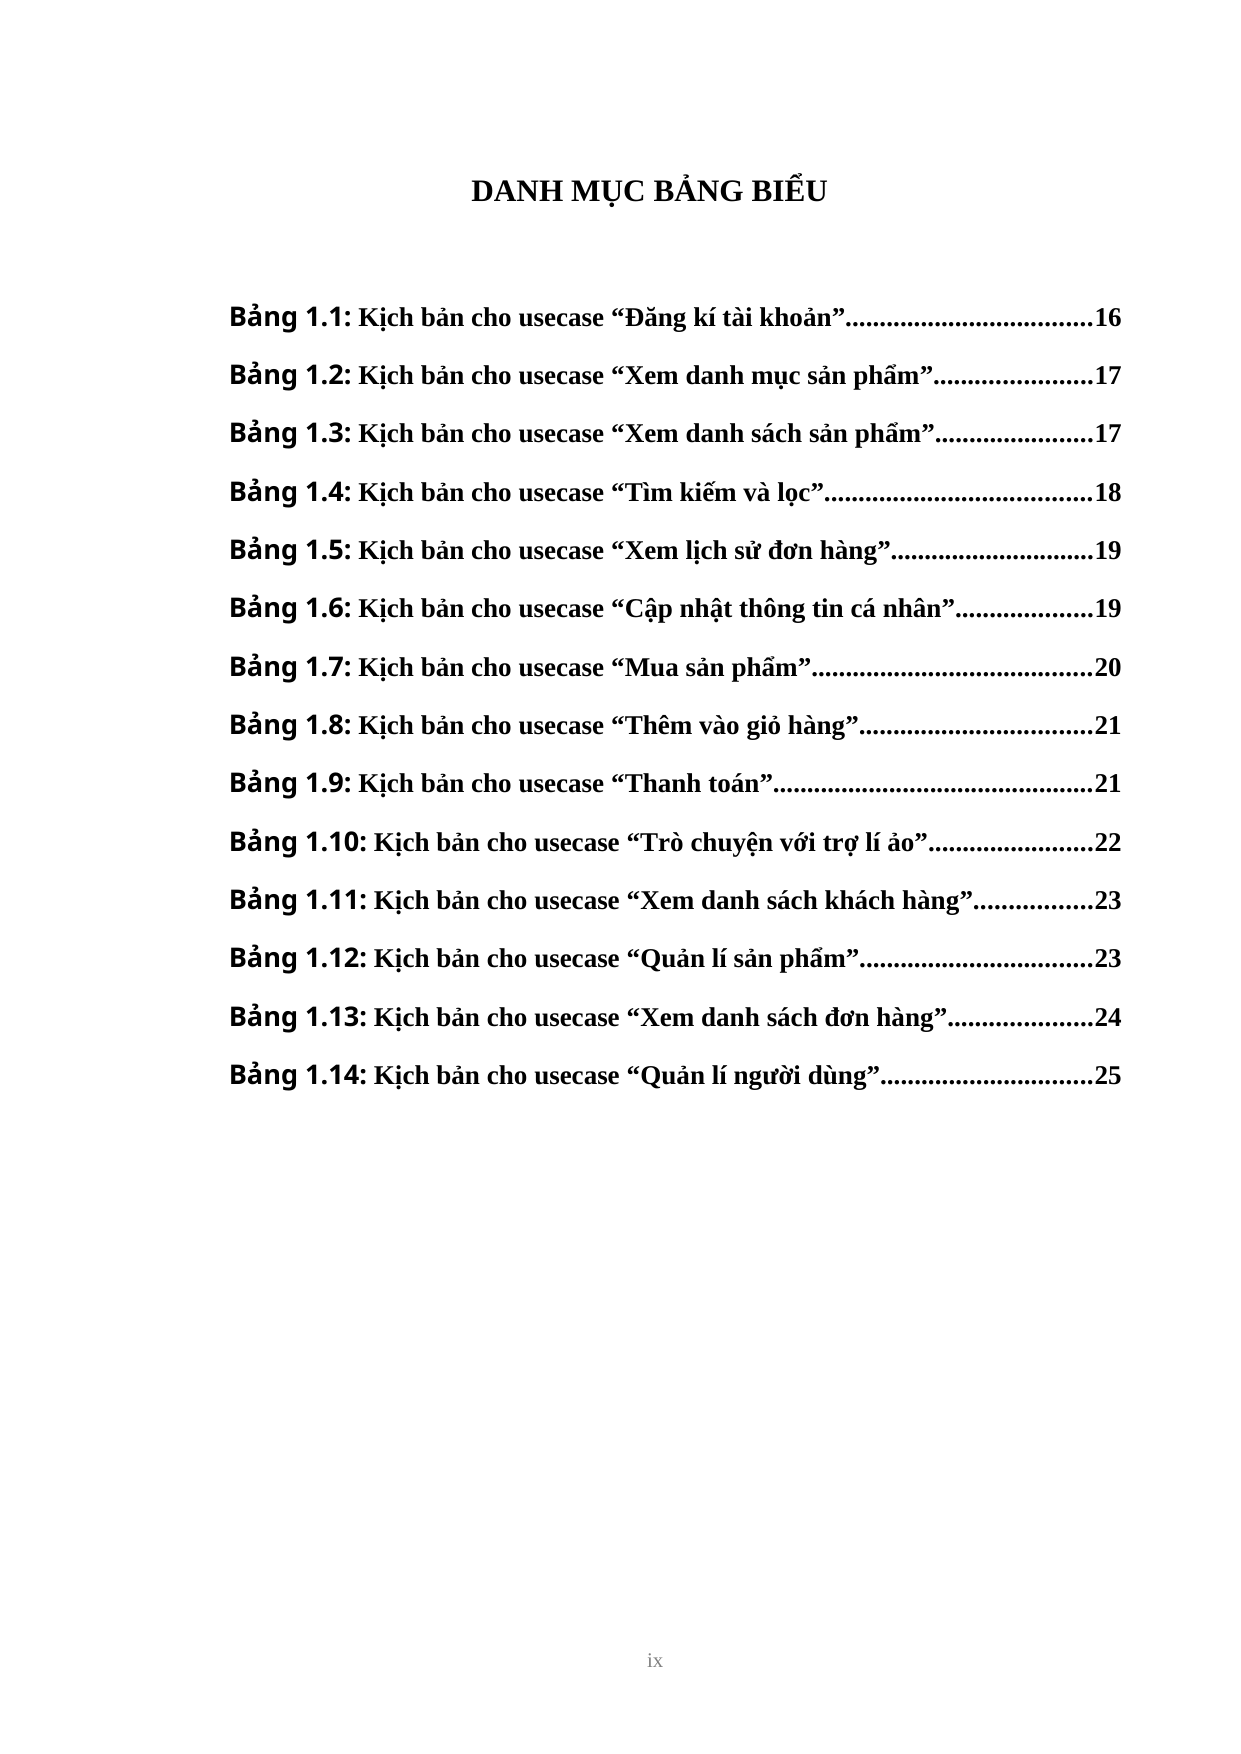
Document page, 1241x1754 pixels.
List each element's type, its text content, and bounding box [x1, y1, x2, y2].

text Bảng 1.13: Kịch bản cho usecase “Xem danh sách đơn hàng” 24 [177, 997, 1122, 1034]
text Bảng 1.11: Kịch bản cho usecase “Xem danh sách khách hàng” 23 [177, 881, 1122, 917]
text Bảng 1.6: Kịch bản cho usecase “Cập nhật thông tin cá nhân” 19 [177, 589, 1122, 626]
text Bảng 1.12: Kịch bản cho usecase “Quản lí sản phẩm” 23 [177, 939, 1122, 976]
text Bảng 1.3: Kịch bản cho usecase “Xem danh sách sản phẩm” 17 [177, 414, 1122, 451]
text Bảng 1.8: Kịch bản cho usecase “Thêm vào giỏ hàng” 21 [177, 706, 1122, 742]
text Bảng 1.14: Kịch bản cho usecase “Quản lí người dùng” 25 [177, 1056, 1122, 1092]
text Bảng 1.2: Kịch bản cho usecase “Xem danh mục sản phẩm” 17 [177, 356, 1122, 392]
text Bảng 1.5: Kịch bản cho usecase “Xem lịch sử đơn hàng” 19 [177, 531, 1122, 567]
text Bảng 1.1: Kịch bản cho usecase “Đăng kí tài khoản” 16 [177, 297, 1122, 334]
text Bảng 1.10: Kịch bản cho usecase “Trò chuyện với trợ lí ảo” 22 [177, 822, 1122, 859]
text DANH MỤC BẢNG BIỂU [177, 173, 1122, 209]
text Bảng 1.4: Kịch bản cho usecase “Tìm kiếm và lọc” 18 [177, 472, 1122, 509]
text Bảng 1.7: Kịch bản cho usecase “Mua sản phẩm” 20 [177, 647, 1122, 684]
text Bảng 1.9: Kịch bản cho usecase “Thanh toán” 21 [177, 764, 1122, 801]
